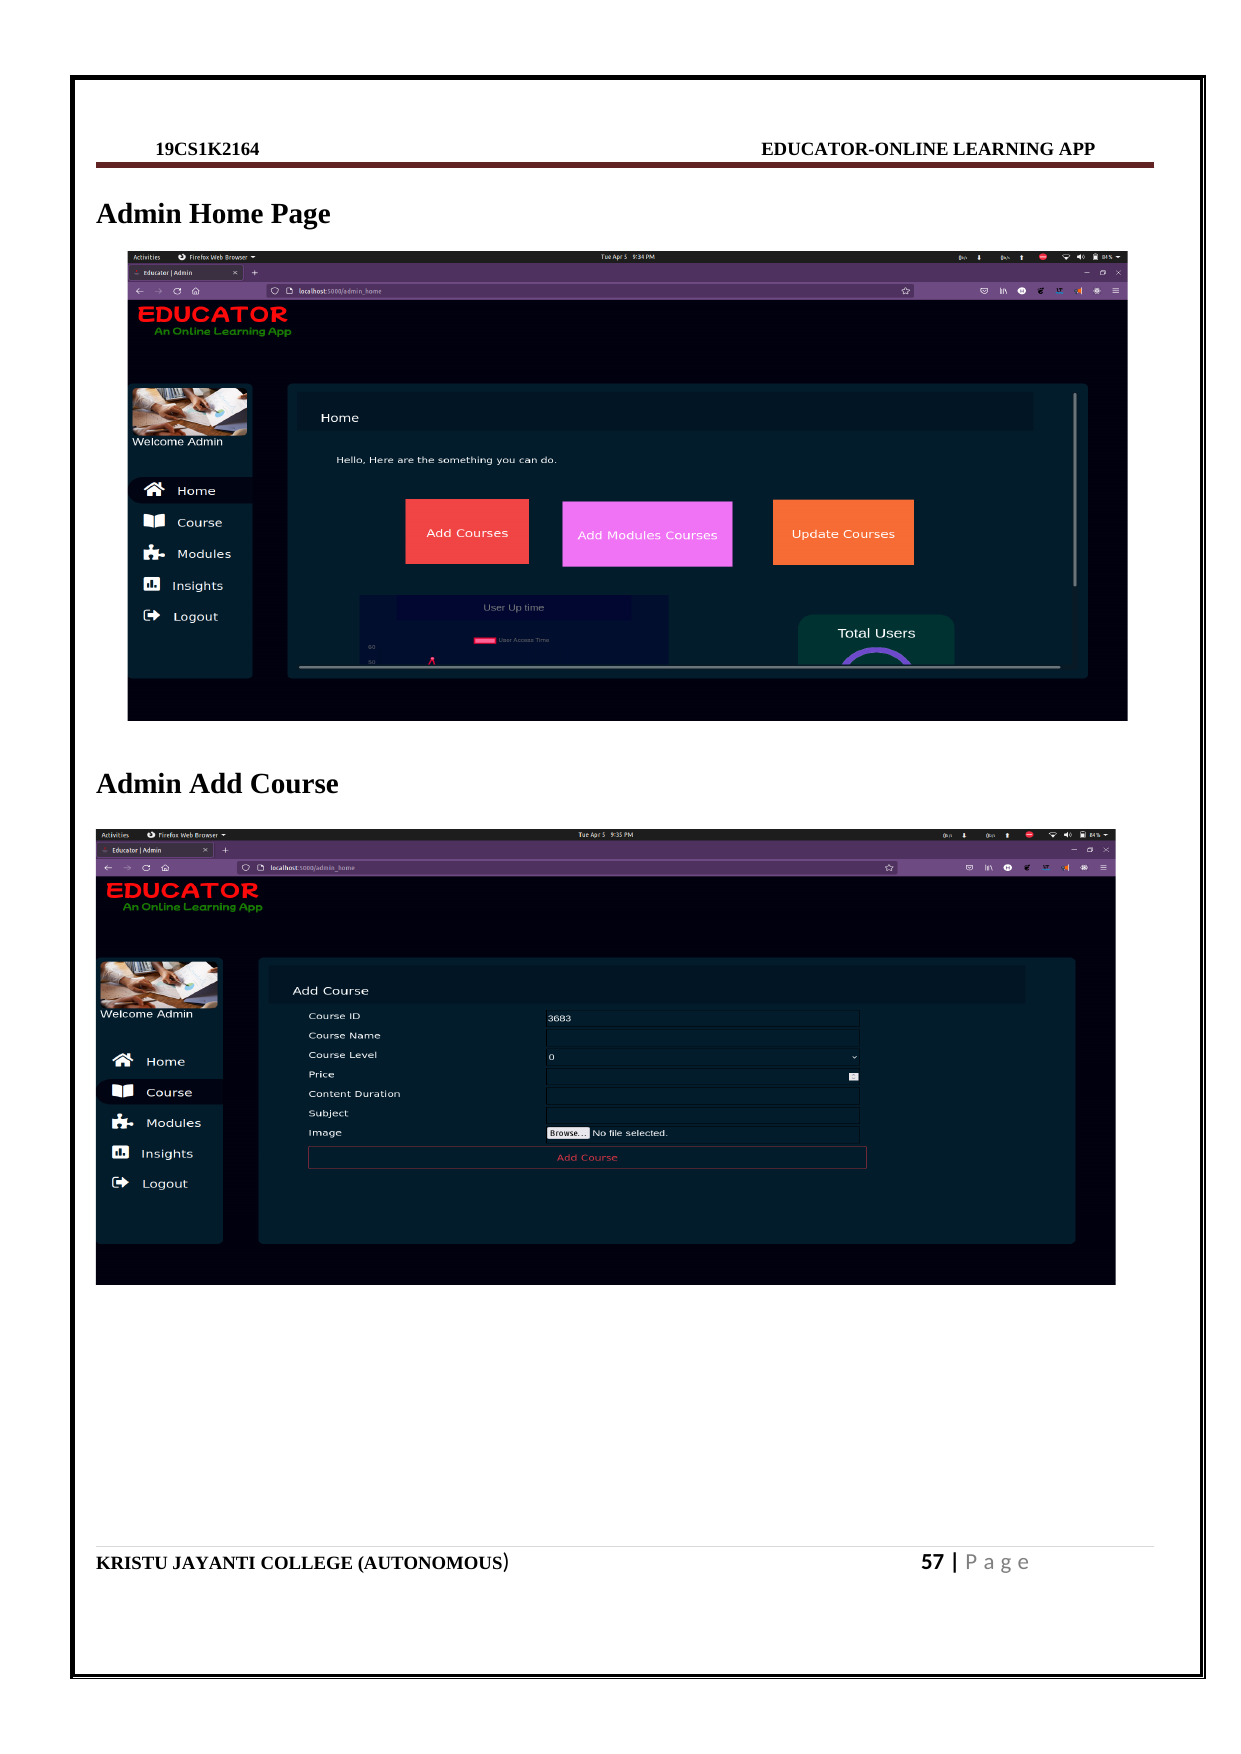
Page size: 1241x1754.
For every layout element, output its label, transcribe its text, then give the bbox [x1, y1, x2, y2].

text Admin Home Page [96, 196, 1154, 230]
picture [127, 251, 1128, 721]
picture [95, 829, 1116, 1285]
